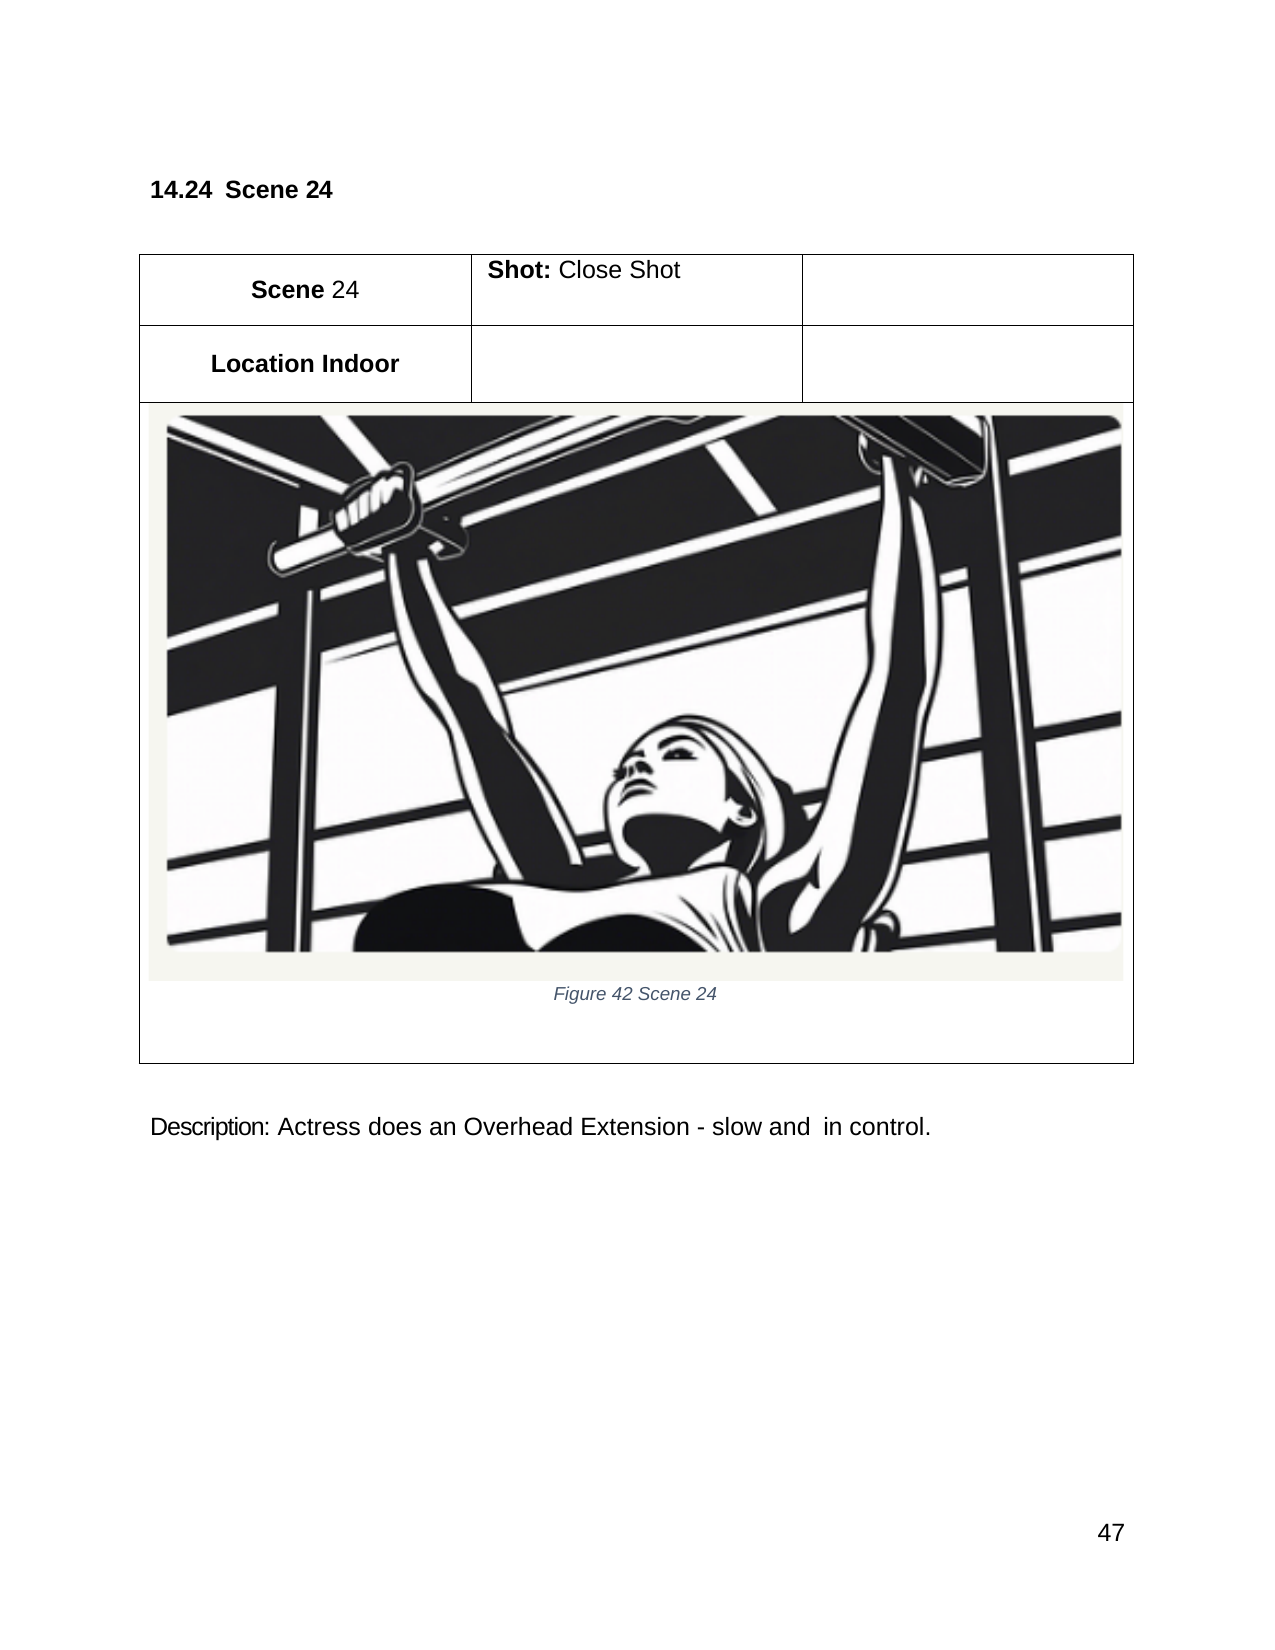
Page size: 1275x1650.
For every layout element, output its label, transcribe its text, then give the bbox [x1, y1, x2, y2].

table_cell [472, 326, 802, 402]
table_cell Figure 42 Scene 24 [140, 403, 1133, 1063]
table_header [803, 255, 1133, 325]
table_cell Location Indoor [140, 326, 471, 402]
table_header Scene 24 [140, 255, 471, 325]
table_header Shot: Close Shot [472, 255, 802, 325]
table_cell [803, 326, 1133, 402]
subtitle Scene 24 [150, 175, 1125, 204]
picture [148, 403, 1124, 981]
text Description: Actress does an Overhead Extension - slow and in control. [150, 1112, 1125, 1141]
